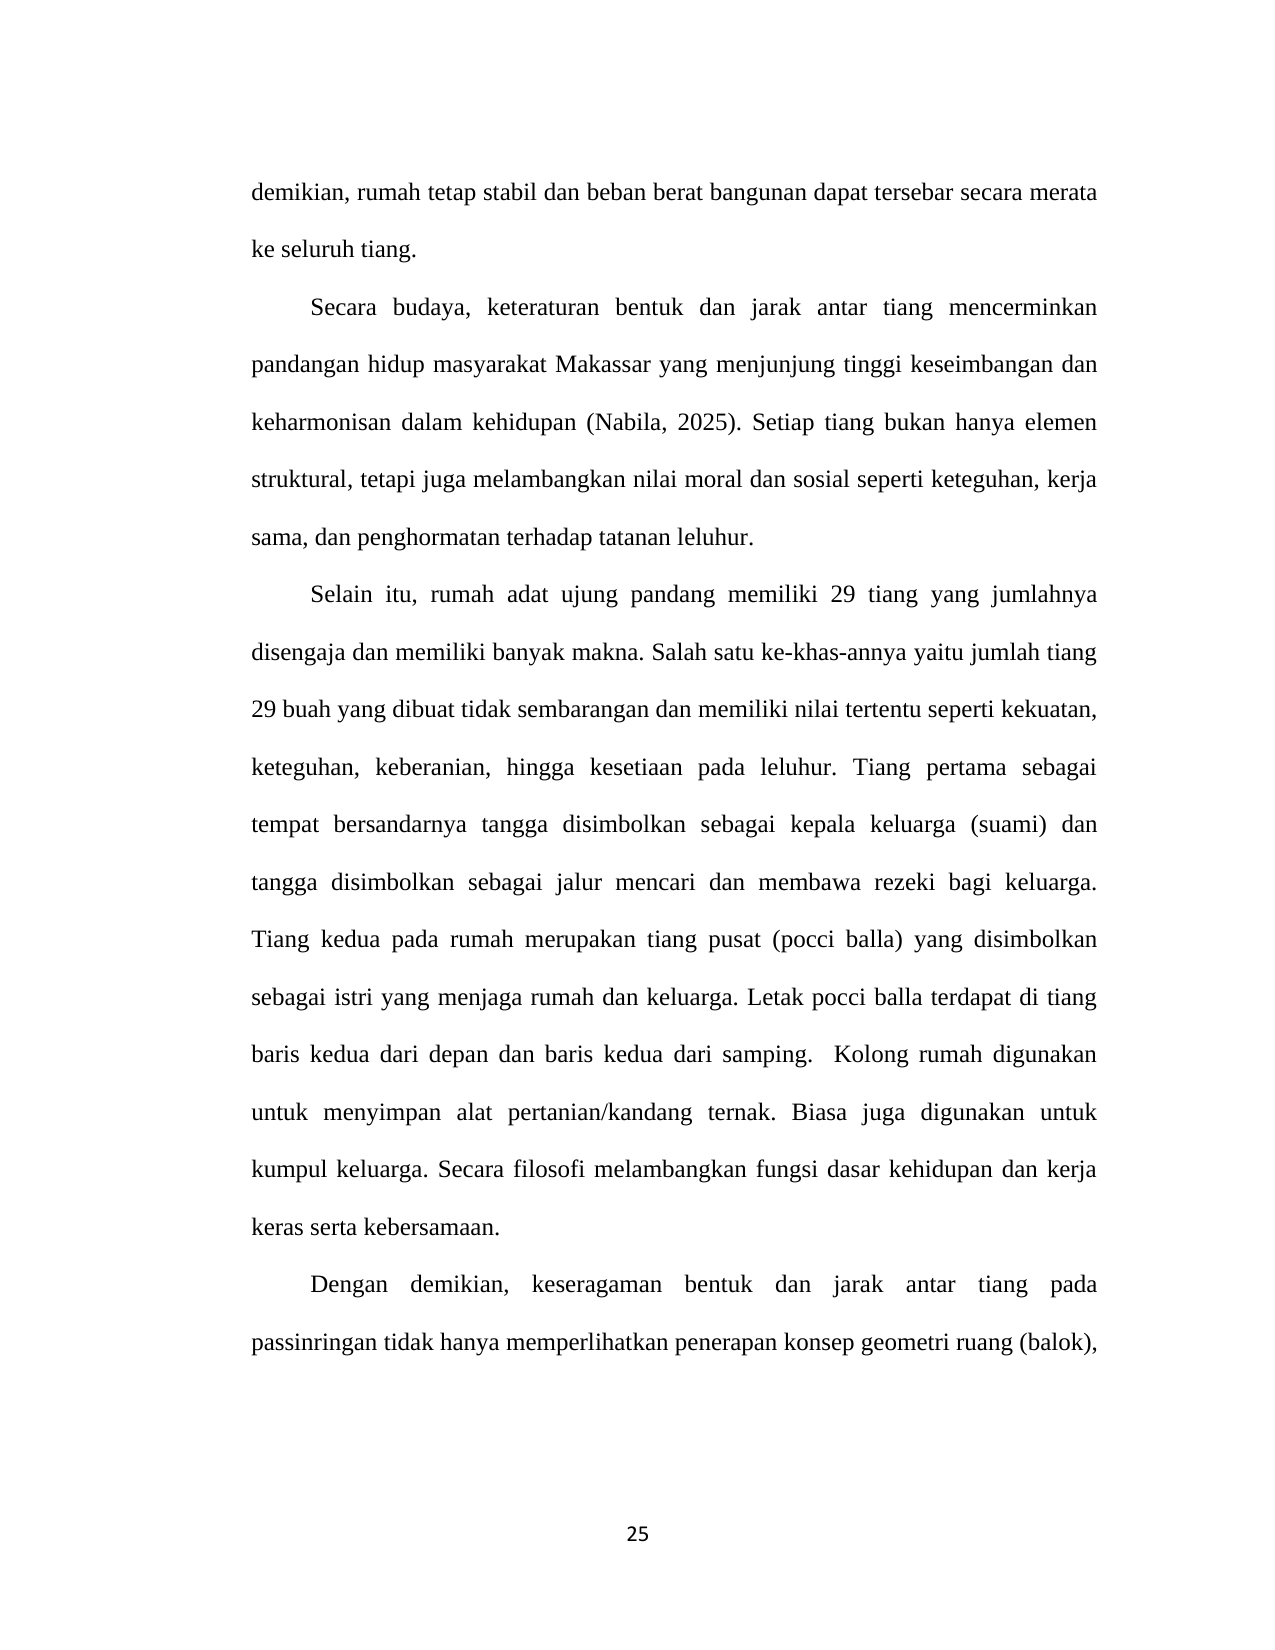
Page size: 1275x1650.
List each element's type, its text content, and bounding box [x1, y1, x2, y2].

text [251, 1269, 1098, 1356]
text Selain itu, rumah adat ujung pandang memiliki 29 tiang yang jumlahnya disengaja dan memiliki banyak makna. Salah satu ke-khas-annya yaitu jumlah tiang 29 buah yang dibuat tidak sembarangan dan memiliki nilai tertentu seperti kekuatan, keteguhan, keberanian, hingga kesetiaan pada leluhur. Tiang pertama sebagai tempat bersandarnya tangga disimbolkan sebagai kepala keluarga (suami) dan tangga disimbolkan sebagai jalur mencari dan membawa rezeki bagi keluarga. Tiang kedua pada rumah merupakan tiang pusat (pocci balla) yang disimbolkan sebagai istri yang menjaga rumah dan keluarga. Letak pocci balla terdapat di tiang baris kedua dari depan dan baris kedua dari samping. Kolong rumah digunakan untuk menyimpan alat pertanian/kandang ternak. Biasa juga digunakan untuk kumpul keluarga. Secara filosofi melambangkan fungsi dasar kehidupan dan kerja keras serta kebersamaan. [251, 579, 1098, 1241]
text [251, 177, 1098, 263]
text Secara budaya, keteraturan bentuk dan jarak antar tiang mencerminkan pandangan hidup masyarakat Makassar yang menjunjung tinggi keseimbangan dan keharmonisan dalam kehidupan (Nabila, 2025). Setiap tiang bukan hanya elemen struktural, tetapi juga melambangkan nilai moral dan sosial seperti keteguhan, kerja sama, dan penghormatan terhadap tatanan leluhur. [251, 292, 1098, 551]
